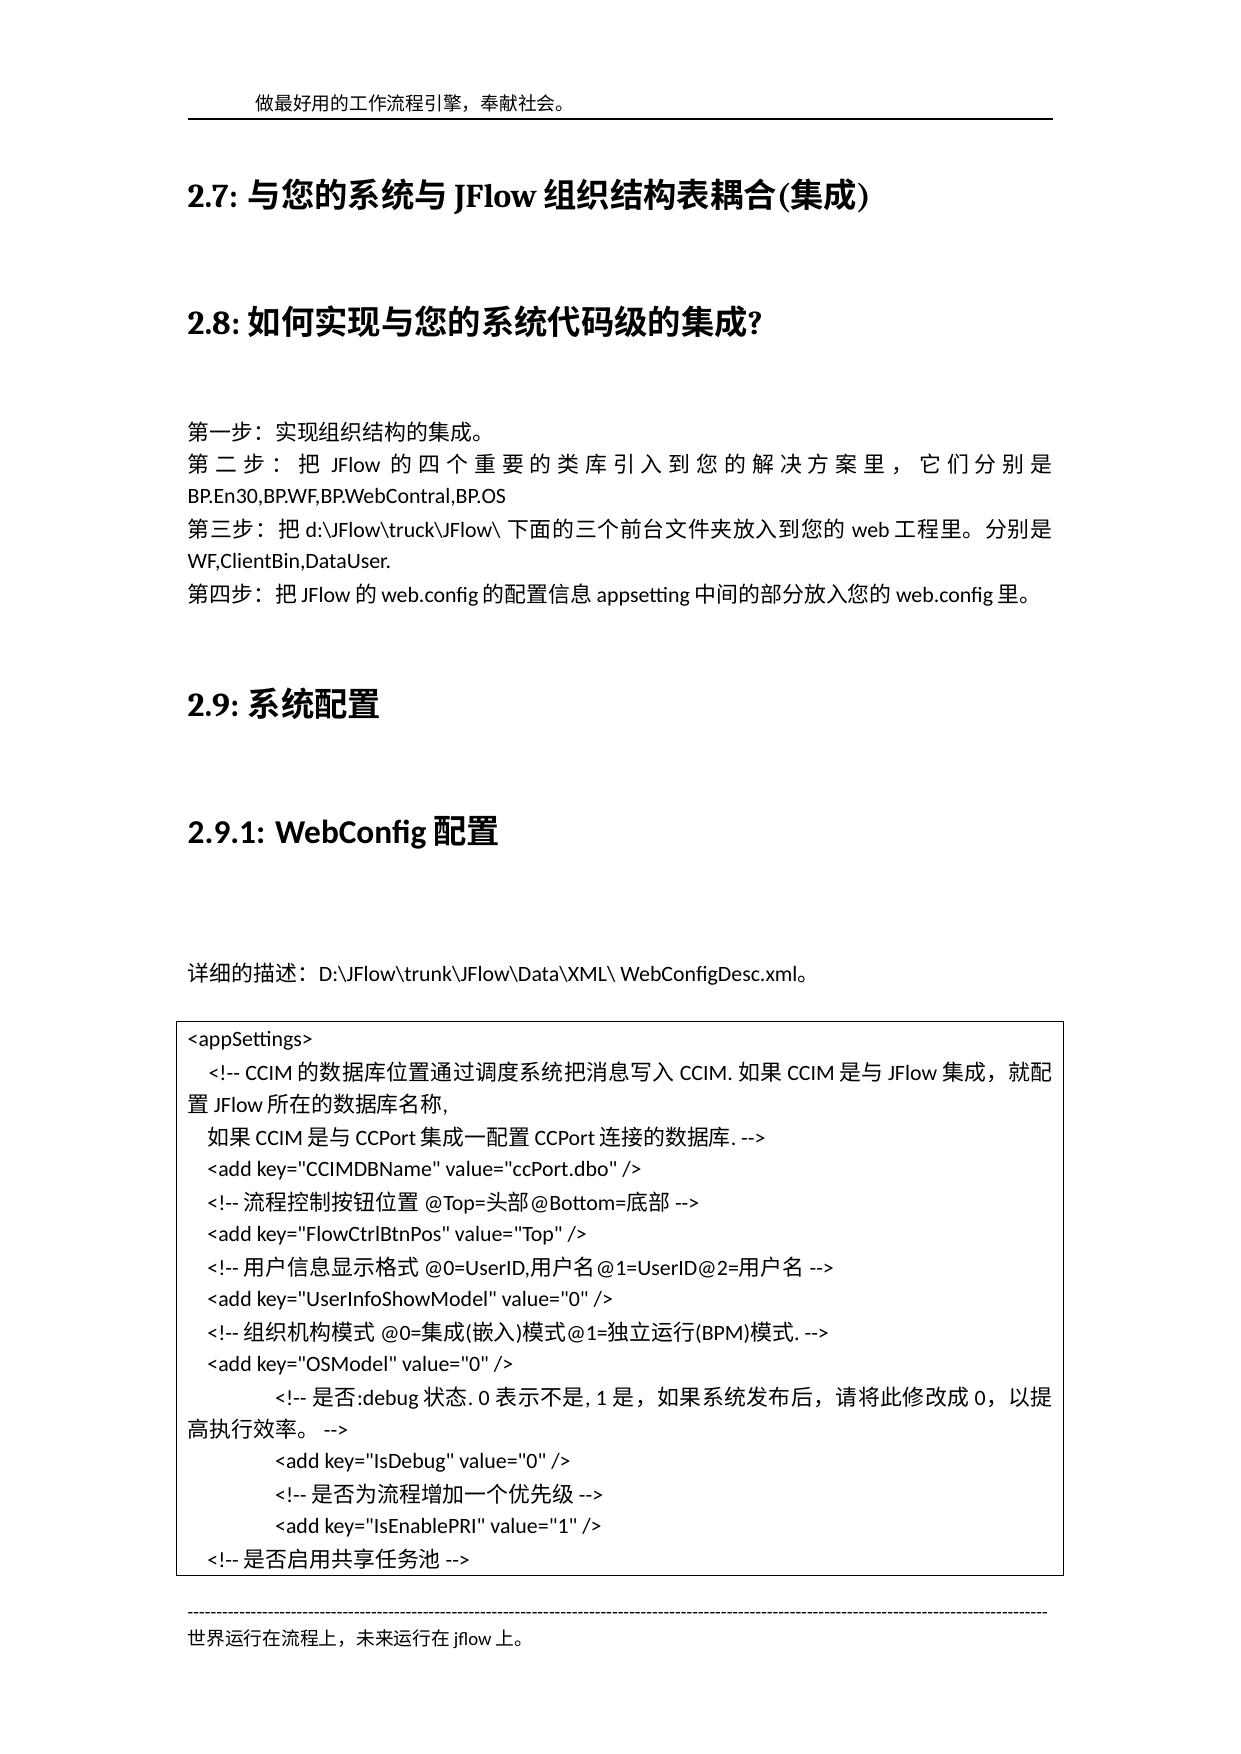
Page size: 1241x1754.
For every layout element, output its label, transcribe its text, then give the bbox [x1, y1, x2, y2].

text 详细的描述：D:\JFlow\trunk\JFlow\Data\XML\ WebConfigDesc.xml。 [187, 956, 1053, 988]
text 第三步：把d:\JFlow\truck\JFlow\ 下面的三个前台文件夹放入到您的web工程里。分别是WF,ClientBin,DataUser. [187, 512, 1053, 577]
subtitle 系统配置 [187, 669, 1053, 734]
subtitle 如何实现与您的系统代码级的集成? [187, 287, 1053, 352]
text 第四步：把JFlow的web.config的配置信息appsetting 中间的部分放入您的web.config里。 [187, 577, 1053, 609]
text 第一步：实现组织结构的集成。 [187, 414, 1053, 447]
subtitle WebConfig配置 [187, 796, 1053, 861]
text 第二步：把JFlow的四个重要的类库引入到您的解决方案里，它们分别是BP.En30,BP.WF,BP.WebContral,BP.OS [187, 447, 1053, 512]
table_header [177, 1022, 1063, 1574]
subtitle 与您的系统与JFlow组织结构表耦合(集成) [187, 160, 1053, 225]
